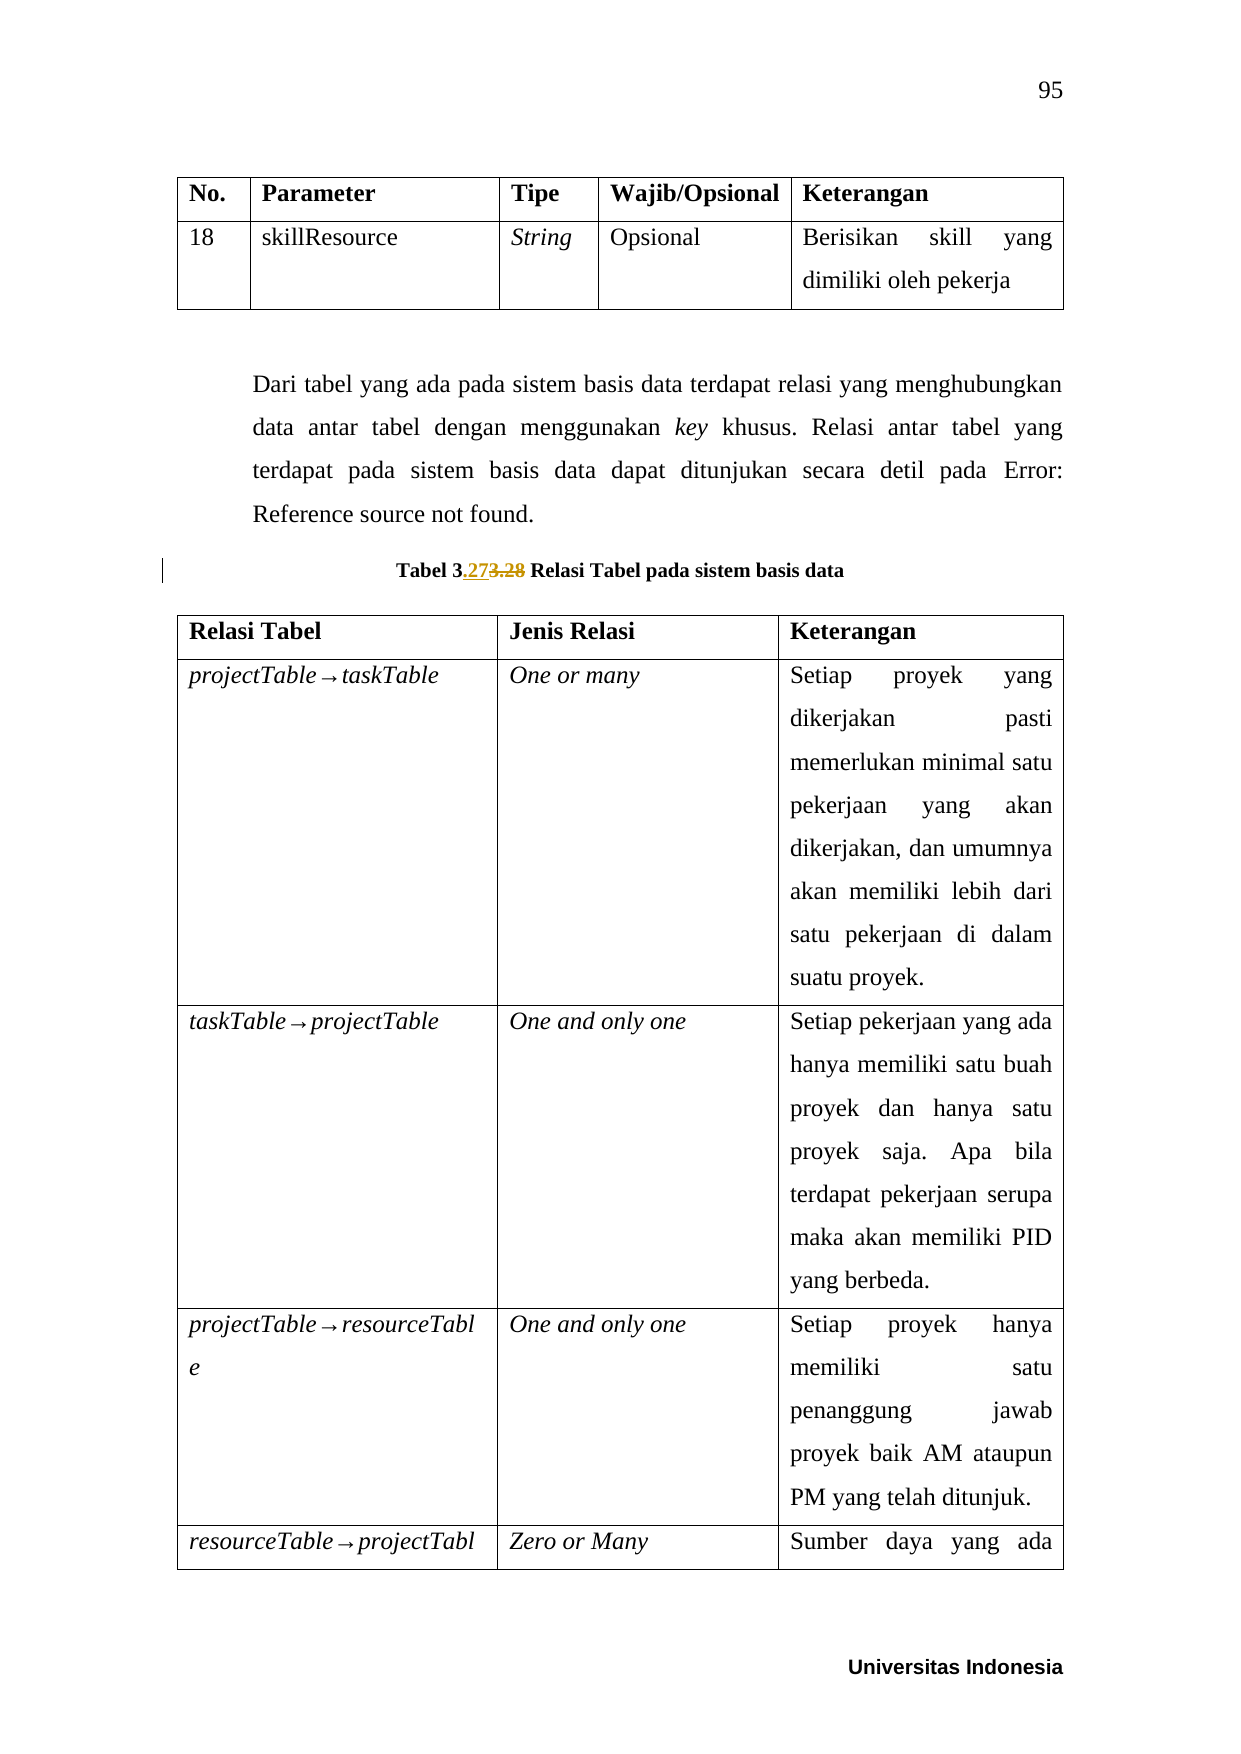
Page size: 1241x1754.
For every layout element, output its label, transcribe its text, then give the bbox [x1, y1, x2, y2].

table_header Parameter [251, 178, 499, 221]
table_cell Setiap pekerjaan yang ada hanya memiliki satu buah proyek dan hanya satu proyek saja. Apa bila terdapat pekerjaan serupa maka akan memiliki PID yang berbeda. [779, 1006, 1063, 1308]
table_cell One and only one [498, 1309, 778, 1525]
table_cell One or many [498, 660, 778, 1005]
table_header Relasi Tabel [178, 616, 497, 659]
text Tabel 3 Relasi Tabel pada sistem basis data [177, 558, 1063, 582]
table_cell projectTable→taskTable [178, 660, 497, 1005]
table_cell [779, 1526, 1063, 1569]
table_header Keterangan [792, 178, 1063, 221]
table_header Tipe [500, 178, 598, 221]
table_header No. [178, 178, 250, 221]
table_cell Berisikan skill yang dimiliki oleh pekerja [792, 222, 1063, 308]
table_cell Setiap proyek hanya memiliki satu penanggung jawab proyek baik AM ataupun PM yang telah ditunjuk. [779, 1309, 1063, 1525]
table_cell Opsional [599, 222, 791, 308]
table_header Keterangan [779, 616, 1063, 659]
table_cell Zero or Many [498, 1526, 778, 1569]
table_cell Setiap proyek yang dikerjakan pasti memerlukan minimal satu pekerjaan yang akan dikerjakan, dan umumnya akan memiliki lebih dari satu pekerjaan di dalam suatu proyek. [779, 660, 1063, 1005]
table_cell resourceTable→projectTable [178, 1526, 497, 1569]
table_cell skillResource [251, 222, 499, 308]
table_cell String [500, 222, 598, 308]
table_header Wajib/Opsional [599, 178, 791, 221]
table_header Jenis Relasi [498, 616, 778, 659]
table_cell taskTable→projectTable [178, 1006, 497, 1308]
table_cell 18 [178, 222, 250, 308]
table_cell projectTable→resourceTable [178, 1309, 497, 1525]
table_cell One and only one [498, 1006, 778, 1308]
